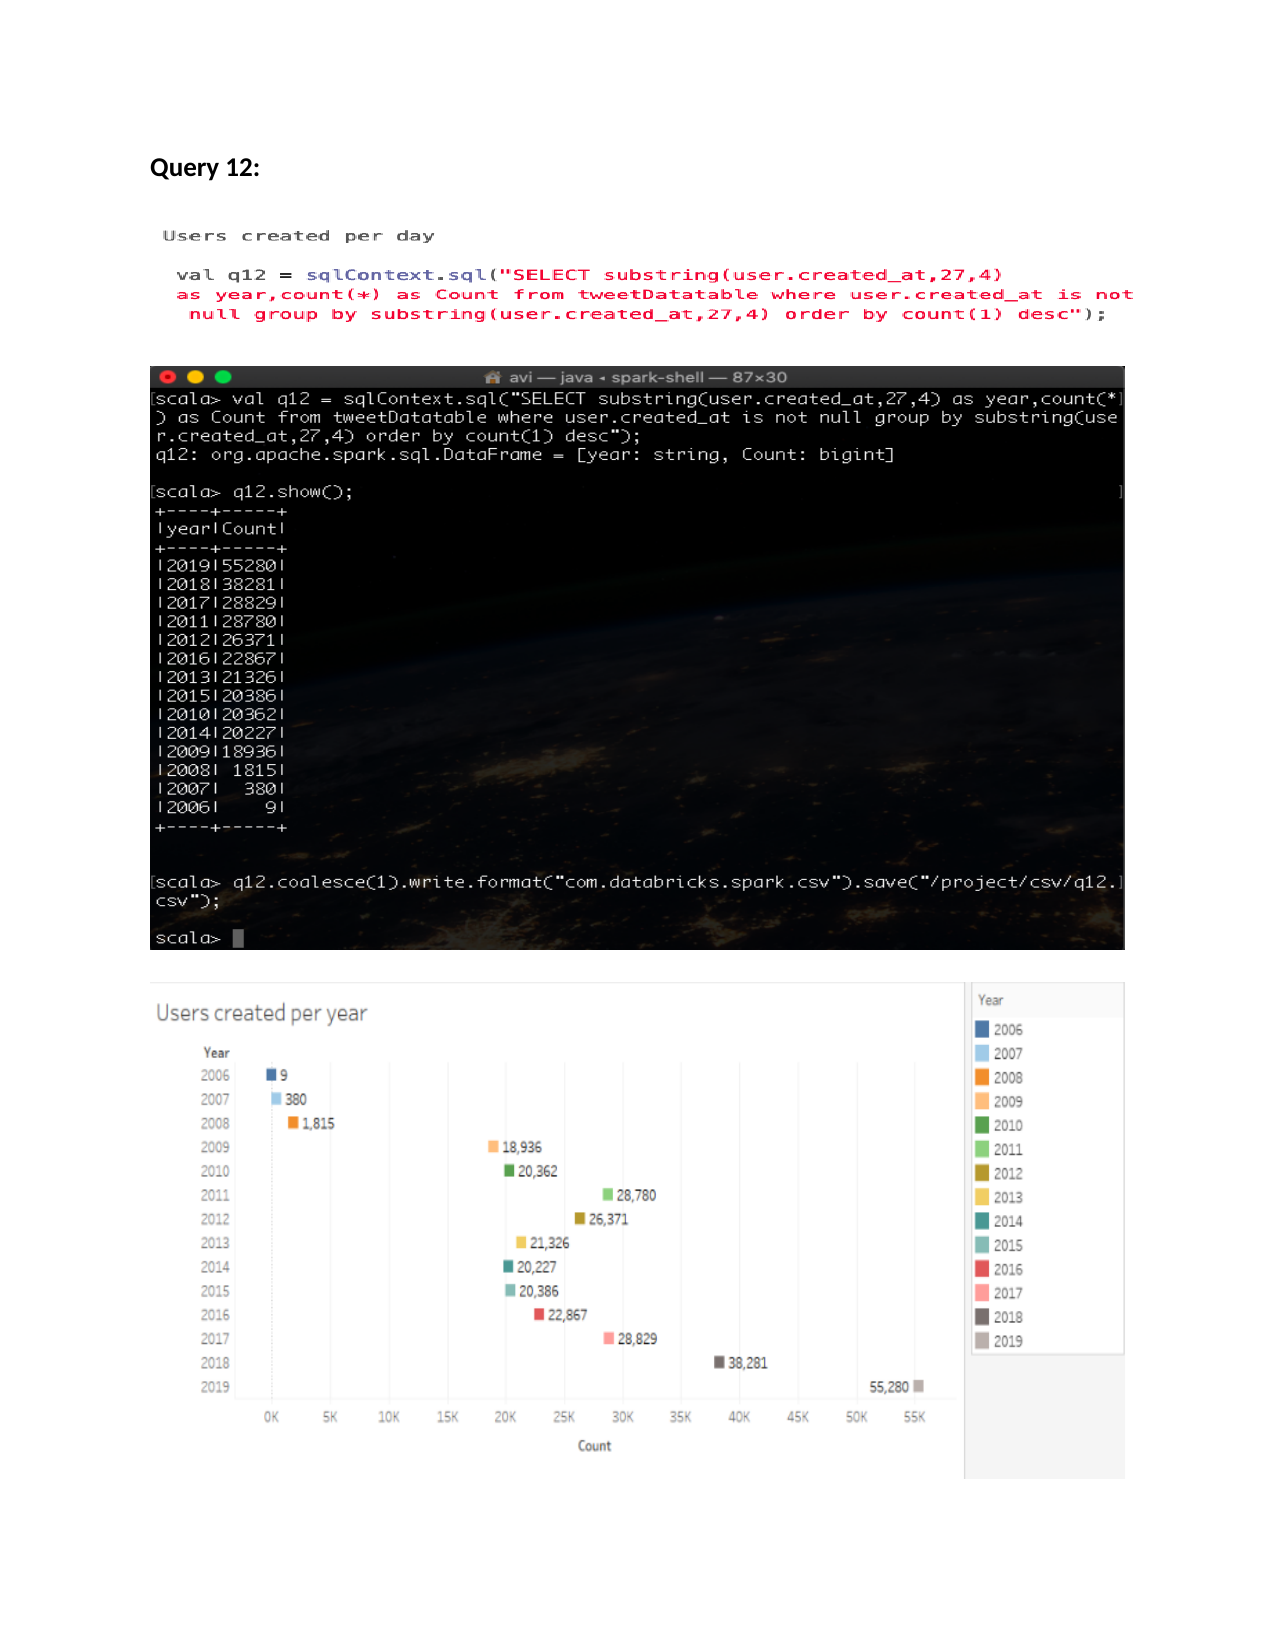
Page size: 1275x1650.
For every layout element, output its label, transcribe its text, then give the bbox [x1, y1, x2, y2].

text Query 12: [150, 150, 1125, 183]
picture [150, 982, 1125, 1479]
picture [150, 213, 1144, 950]
